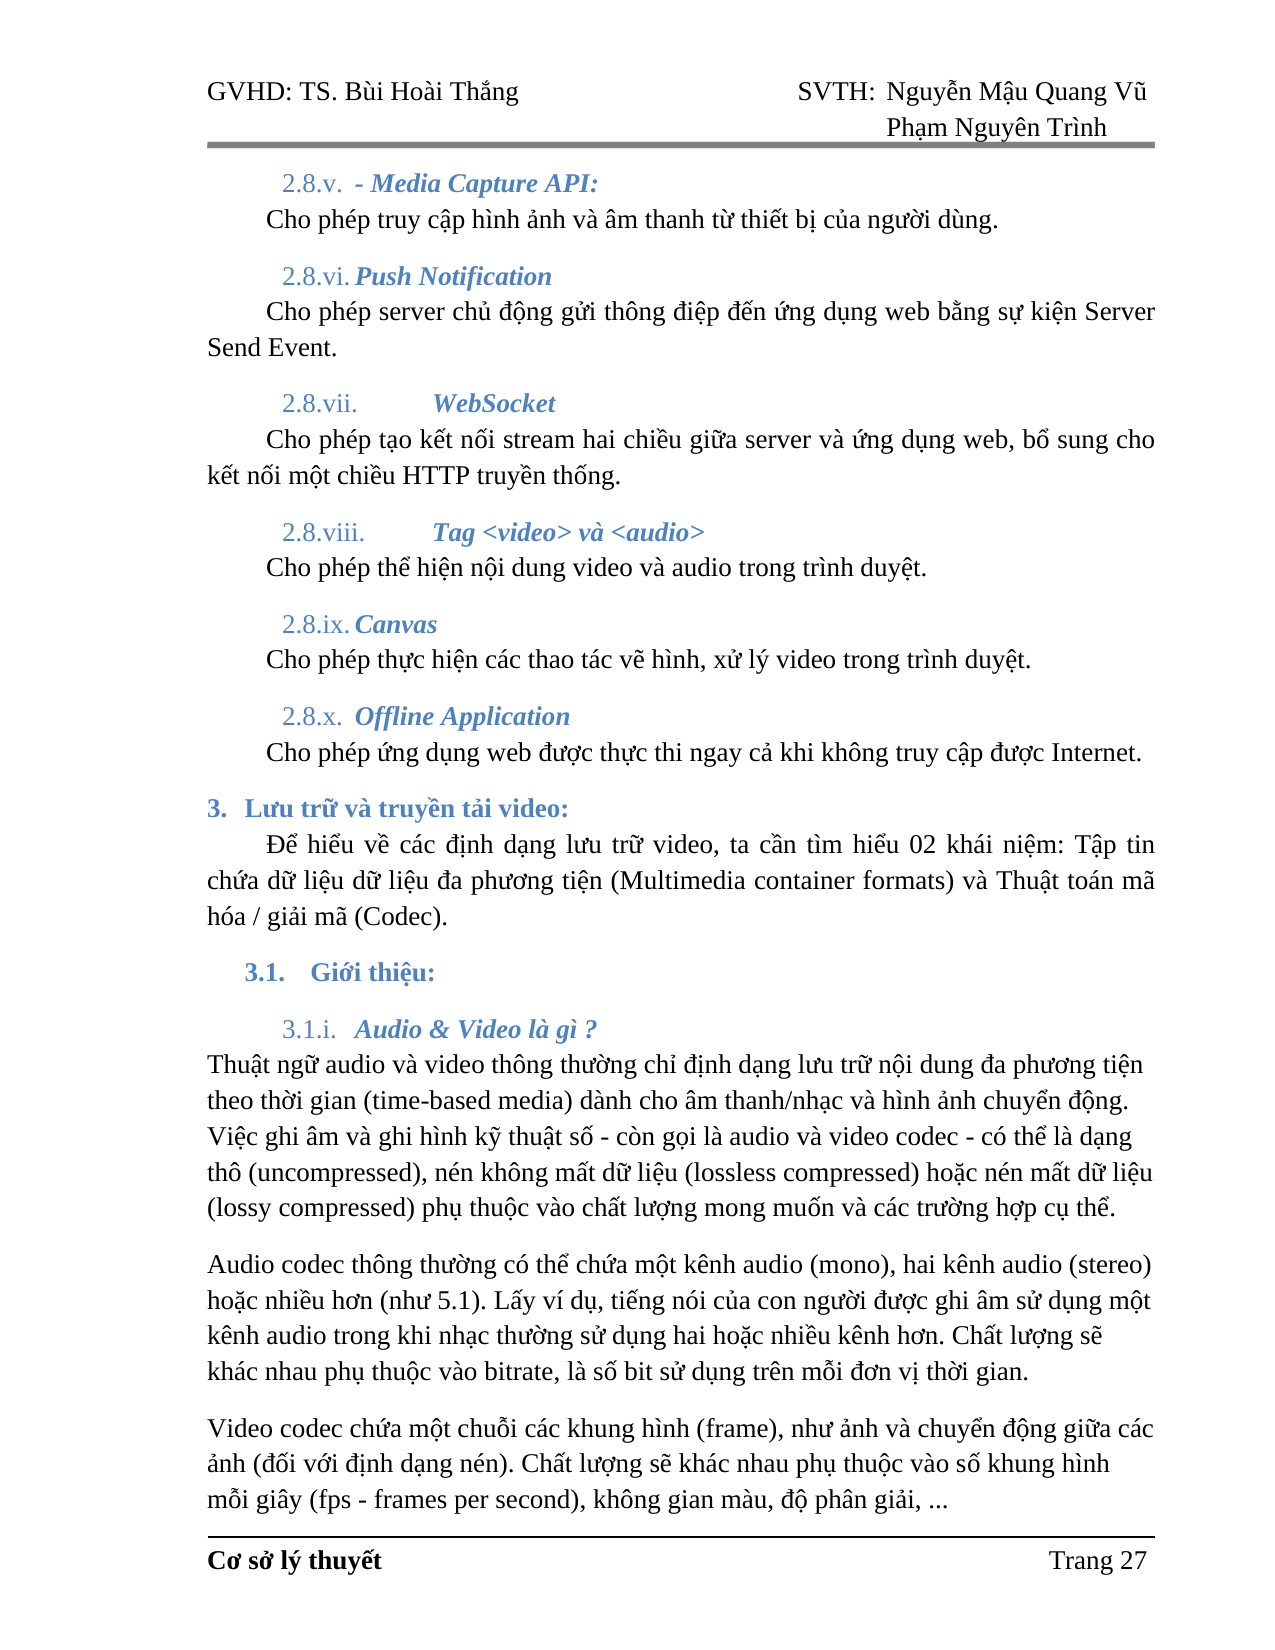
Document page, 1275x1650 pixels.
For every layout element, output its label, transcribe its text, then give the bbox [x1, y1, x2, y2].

text - Media Capture API: [282, 167, 1157, 198]
text Cho phép thực hiện các thao tác vẽ hình, xử lý video trong trình duyệt. [207, 644, 1157, 675]
text Push Notification [282, 259, 1157, 291]
text Audio codec thông thường có thể chứa một kênh audio (mono), hai kênh audio (stereo) hoặc nhiều hơn (như 5.1). Lấy ví dụ, tiếng nói của con người được ghi âm sử dụng một kênh audio trong khi nhạc thường sử dụng hai hoặc nhiều kênh hơn. Chất lượng sẽ khác nhau phụ thuộc vào bitrate, là số bit sử dụng trên mỗi đơn vị thời gian. [207, 1248, 1157, 1386]
text Tag <video> và <audio> [282, 516, 1157, 547]
text Offline Application [282, 700, 1157, 731]
text WebSocket [282, 388, 1157, 419]
text Video codec chứa một chuỗi các khung hình (frame), như ảnh và chuyển động giữa các ảnh (đối với định dạng nén). Chất lượng sẽ khác nhau phụ thuộc vào số khung hình mỗi giây (fps - frames per second), không gian màu, độ phân giải, ... [207, 1412, 1157, 1514]
text Để hiểu về các định dạng lưu trữ video, ta cần tìm hiểu 02 khái niệm: Tập tin chứa dữ liệu dữ liệu đa phương tiện (Multimedia container formats) và Thuật toán mã hóa / giải mã (Codec). [207, 828, 1157, 931]
text Cho phép server chủ động gửi thông điệp đến ứng dụng web bằng sự kiện Server Send Event. [207, 295, 1157, 362]
text Audio & Video là gì ? [282, 1013, 1157, 1044]
text Giới thiệu: [244, 956, 1157, 987]
text Cho phép truy cập hình ảnh và âm thanh từ thiết bị của người dùng. [207, 203, 1157, 234]
text Cho phép tạo kết nối stream hai chiều giữa server và ứng dụng web, bổ sung cho kết nối một chiều HTTP truyền thống. [207, 423, 1157, 490]
text Cho phép thể hiện nội dung video và audio trong trình duyệt. [207, 551, 1157, 582]
list Lưu trữ và truyền tải video: [207, 792, 1157, 824]
text Cho phép ứng dụng web được thực thi ngay cả khi không truy cập được Internet. [207, 736, 1157, 767]
text Canvas [282, 608, 1157, 639]
text Thuật ngữ audio và video thông thường chỉ định dạng lưu trữ nội dung đa phương tiện theo thời gian (time-based media) dành cho âm thanh/nhạc và hình ảnh chuyển động. Việc ghi âm và ghi hình kỹ thuật số - còn gọi là audio và video codec - có thể là dạng thô (uncompressed), nén không mất dữ liệu (lossless compressed) hoặc nén mất dữ liệu (lossy compressed) phụ thuộc vào chất lượng mong muốn và các trường hợp cụ thể. [207, 1048, 1157, 1223]
